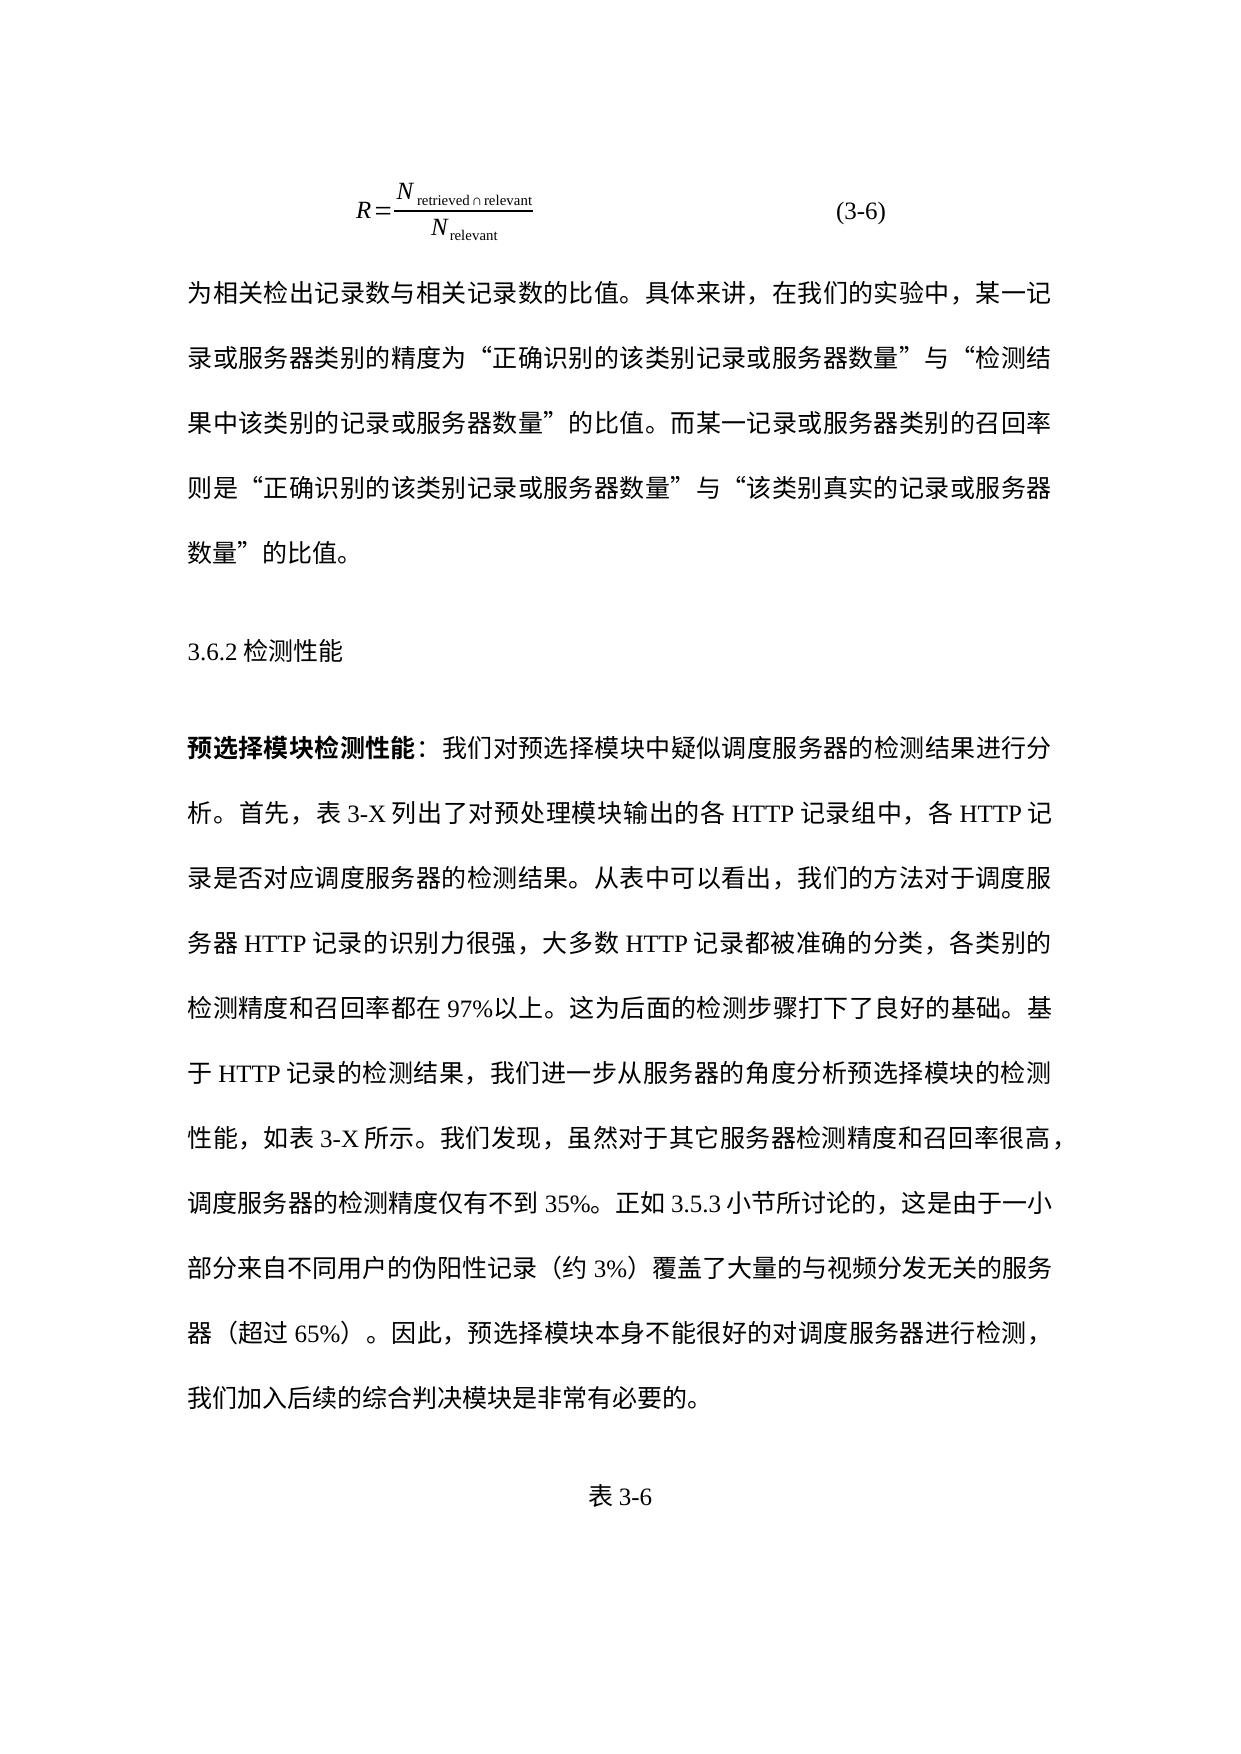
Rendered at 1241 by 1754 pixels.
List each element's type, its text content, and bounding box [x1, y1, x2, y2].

text 检测性能 [187, 617, 1053, 682]
text 为相关检出记录数与相关记录数的比值。具体来讲，在我们的实验中，某一记录或服务器类别的精度为“正确识别的该类别记录或服务器数量”与“检测结果中该类别的记录或服务器数量”的比值。而某一记录或服务器类别的召回率则是“正确识别的该类别记录或服务器数量”与“该类别真实的记录或服务器数量”的比值。 [187, 259, 1053, 584]
text (3-6) [187, 162, 1053, 259]
text 表3-6 [187, 1462, 1053, 1527]
text 预选择模块检测性能：我们对预选择模块中疑似调度服务器的检测结果进行分析。首先，表3-X列出了对预处理模块输出的各HTTP记录组中，各HTTP记录是否对应调度服务器的检测结果。从表中可以看出，我们的方法对于调度服务器HTTP记录的识别力很强，大多数HTTP记录都被准确的分类，各类别的检测精度和召回率都在97%以上。这为后面的检测步骤打下了良好的基础。基于HTTP记录的检测结果，我们进一步从服务器的角度分析预选择模块的检测性能，如表3-X所示。我们发现，虽然对于其它服务器检测精度和召回率很高，调度服务器的检测精度仅有不到35%。正如3.5.3小节所讨论的，这是由于一小部分来自不同用户的伪阳性记录（约3%）覆盖了大量的与视频分发无关的服务器（超过65%）。因此，预选择模块本身不能很好的对调度服务器进行检测，我们加入后续的综合判决模块是非常有必要的。 [187, 714, 1053, 1429]
